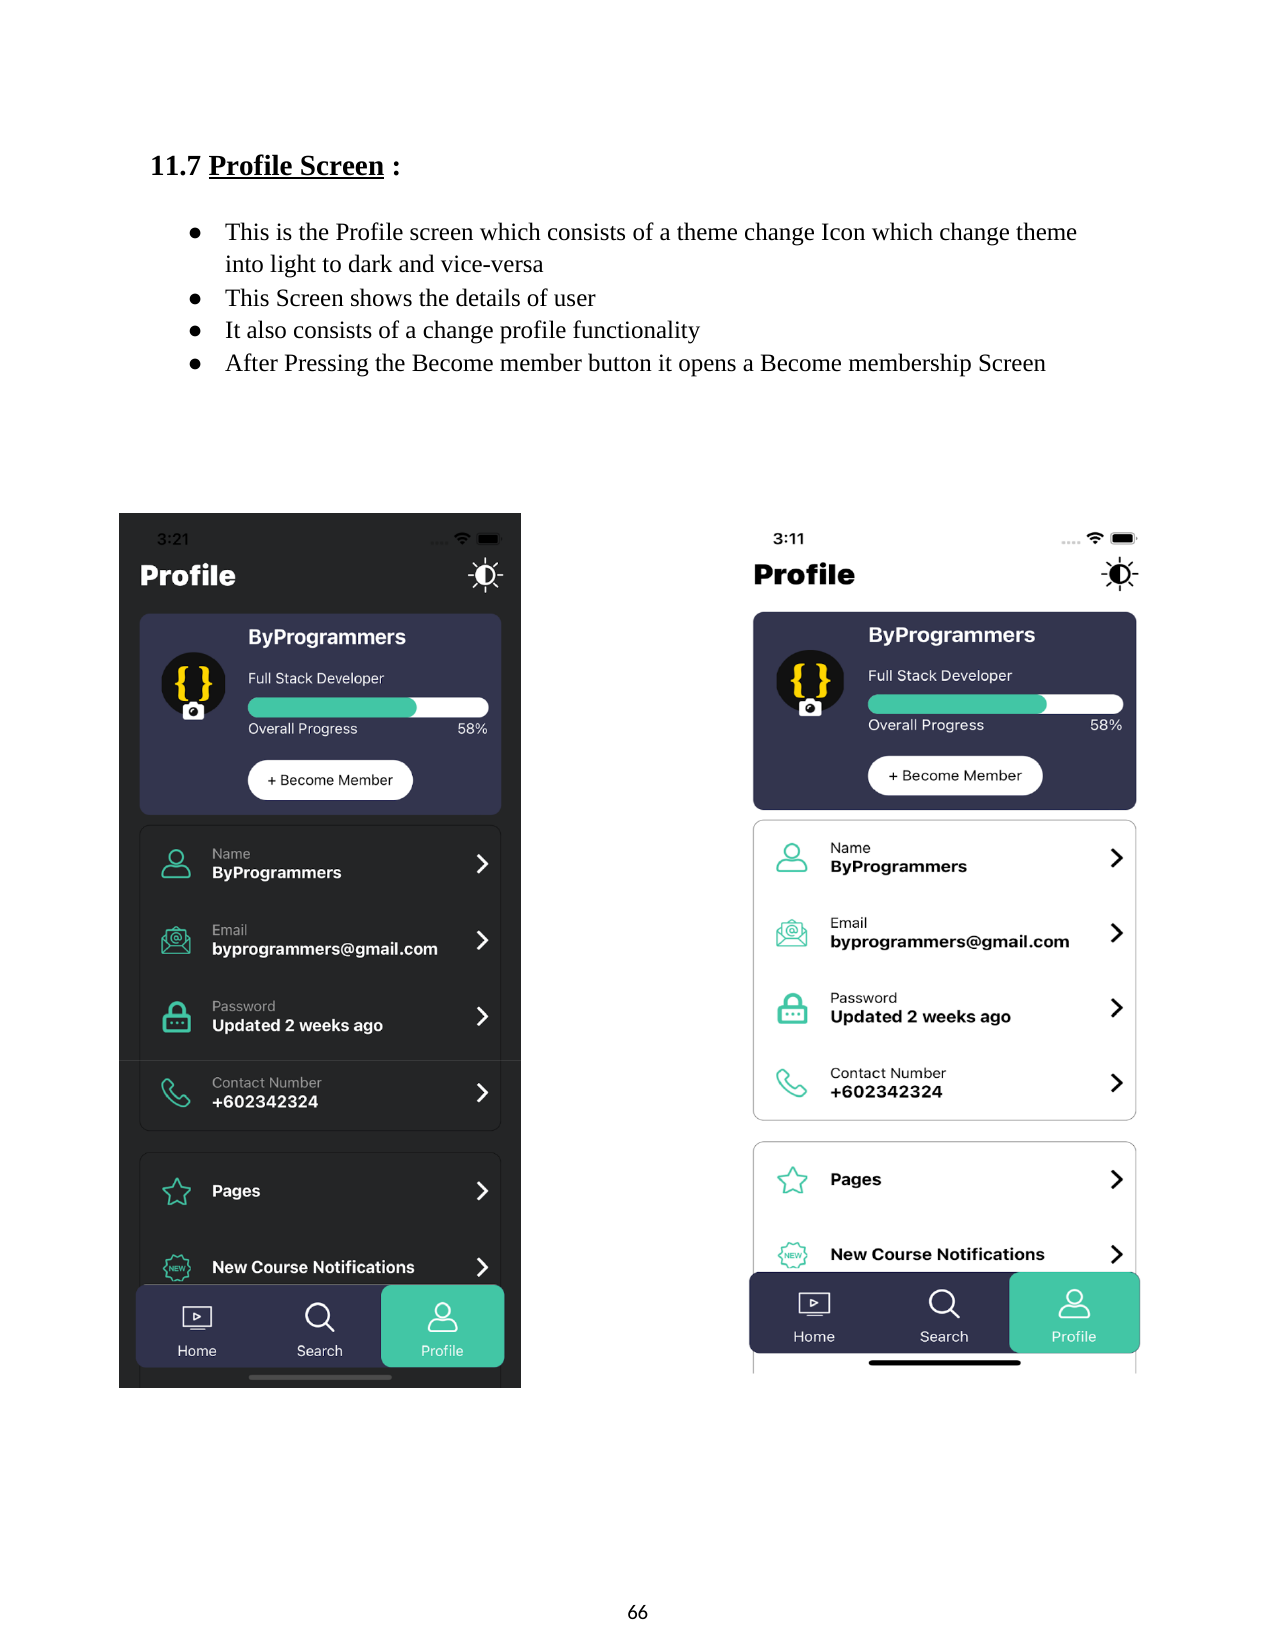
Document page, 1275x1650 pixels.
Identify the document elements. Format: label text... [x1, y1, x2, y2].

list It also consists of a change profile functionality [187, 315, 1125, 344]
picture [119, 513, 1157, 1388]
list After Pressing the Become member button it opens a Become membership Screen [187, 348, 1125, 377]
list This is the Profile screen which consists of a theme change Icon which change theme into light to dark and vice-versa [187, 217, 1092, 278]
list This Screen shows the details of user [187, 283, 1125, 311]
text 11.7 Profile Screen : [150, 148, 1125, 182]
